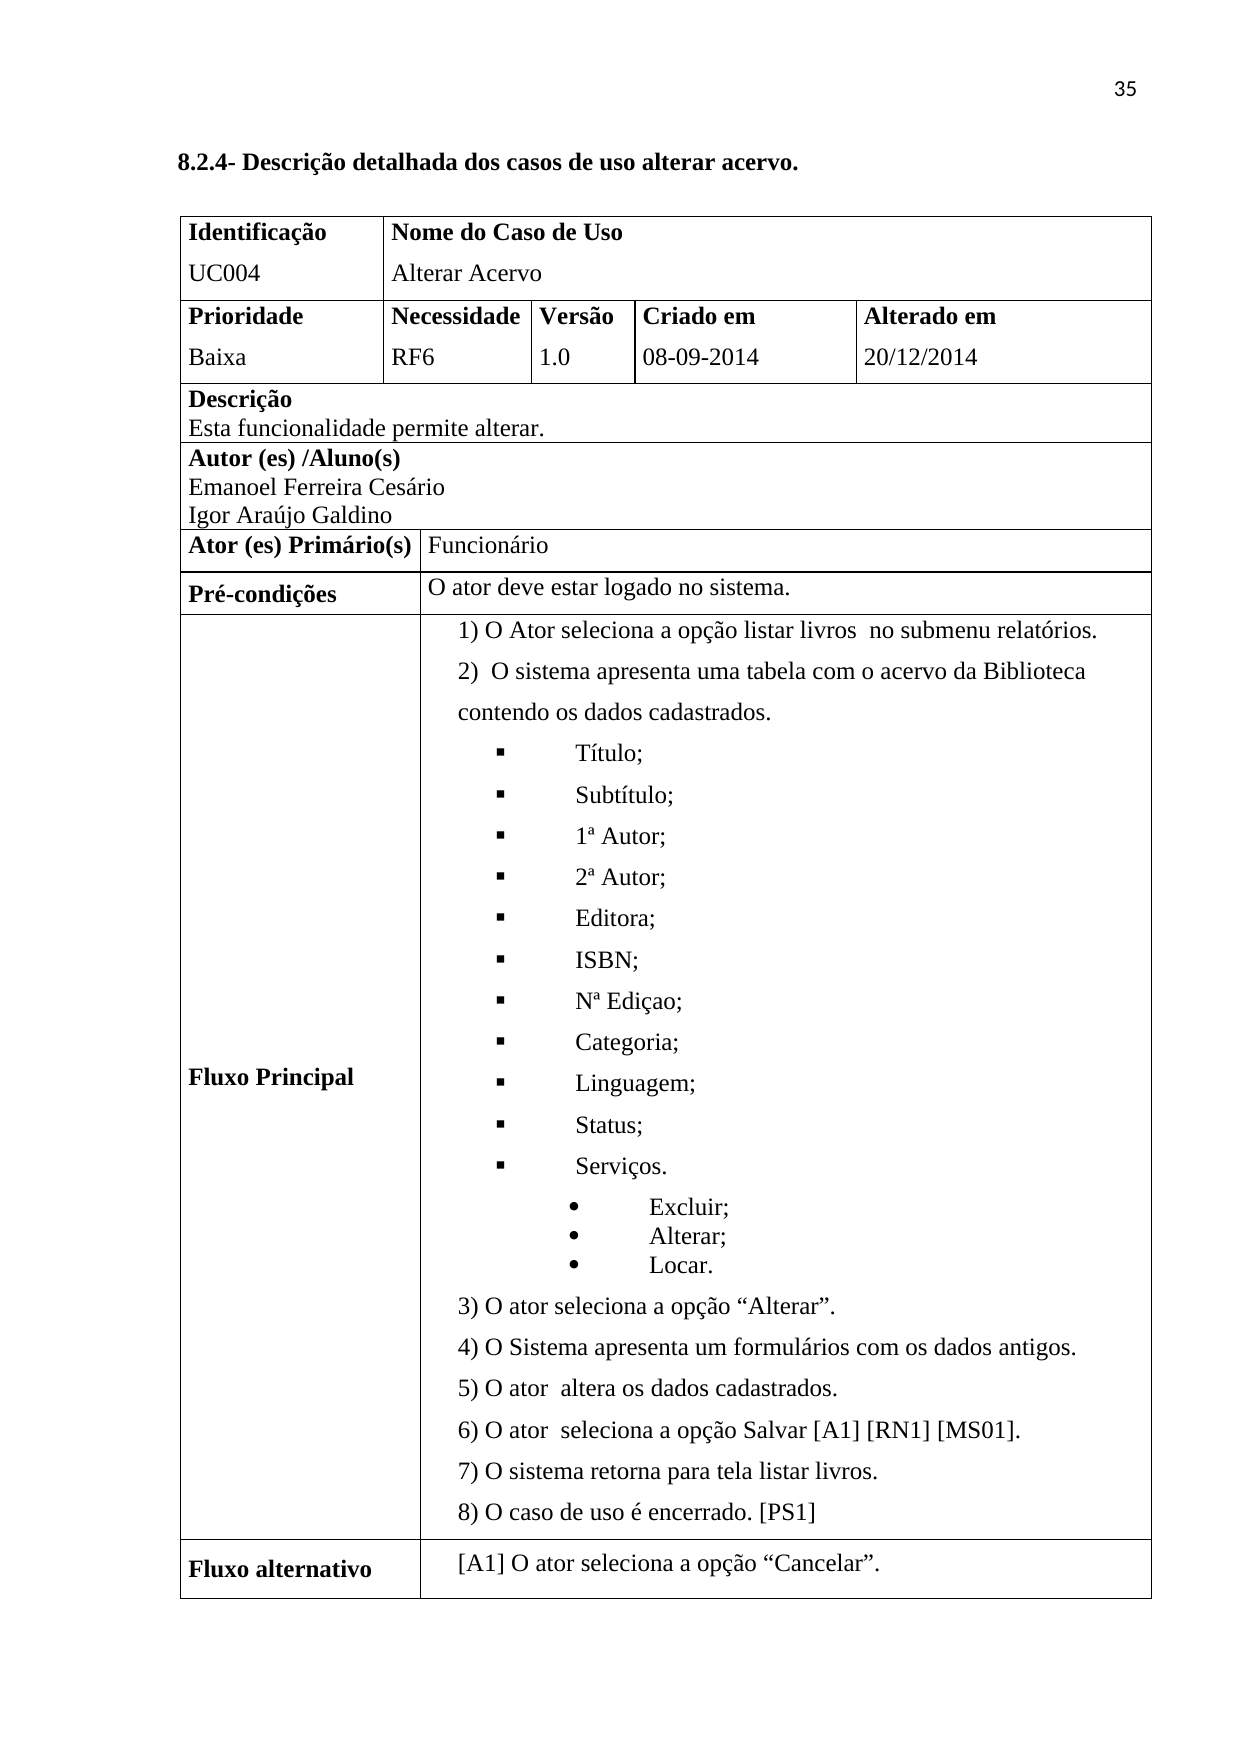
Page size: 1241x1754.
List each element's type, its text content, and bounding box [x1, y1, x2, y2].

table_cell Autor (es) /Aluno(s) Emanoel Ferreira Cesário Igor Araújo Galdino [181, 443, 1151, 529]
table_cell Alterado em 20/12/2014 [857, 301, 1151, 383]
table_header Identificação UC004 [181, 217, 383, 300]
table_cell Criado em 08-09-2014 [636, 301, 856, 383]
table_header Nome do Caso de Uso Alterar Acervo [384, 217, 1151, 300]
table_cell Prioridade Baixa [181, 301, 383, 383]
subtitle 8.2.4- Descrição detalhada dos casos de uso alterar acervo. [177, 148, 1064, 176]
table_cell Ator (es) Primário(s) [181, 530, 420, 571]
table_cell [A1] O ator seleciona a opção “Cancelar”. [421, 1540, 1151, 1597]
table_cell Necessidade RF6 [384, 301, 531, 383]
table_cell Fluxo alternativo [181, 1540, 420, 1597]
table_cell Funcionário [421, 530, 1151, 571]
table_cell 1) O Ator seleciona a opção listar livros no submenu relatórios. 2) O sistema apresenta uma tabela com o acervo da Biblioteca contendo os dados cadastrados. Título; Subtítulo; 1ª Autor; 2ª Autor; Editora; ISBN; Nª Ediçao; Categoria; Linguagem; Status; Serviços. Excluir; Alterar; Locar. 3) O ator seleciona a opção “Alterar”. 4) O Sistema apresenta um formulários com os dados antigos. 5) O ator altera os dados cadastrados. 6) O ator seleciona a opção Salvar [A1] [RN1] [MS01]. 7) O sistema retorna para tela listar livros. 8) O caso de uso é encerrado. [PS1] [421, 615, 1151, 1538]
table_cell O ator deve estar logado no sistema. [421, 573, 1151, 614]
table_cell Versão 1.0 [532, 301, 634, 383]
table_cell Pré-condições [181, 573, 420, 614]
table_cell Fluxo Principal [181, 615, 420, 1538]
table_cell Descrição Esta funcionalidade permite alterar. [181, 384, 1151, 442]
